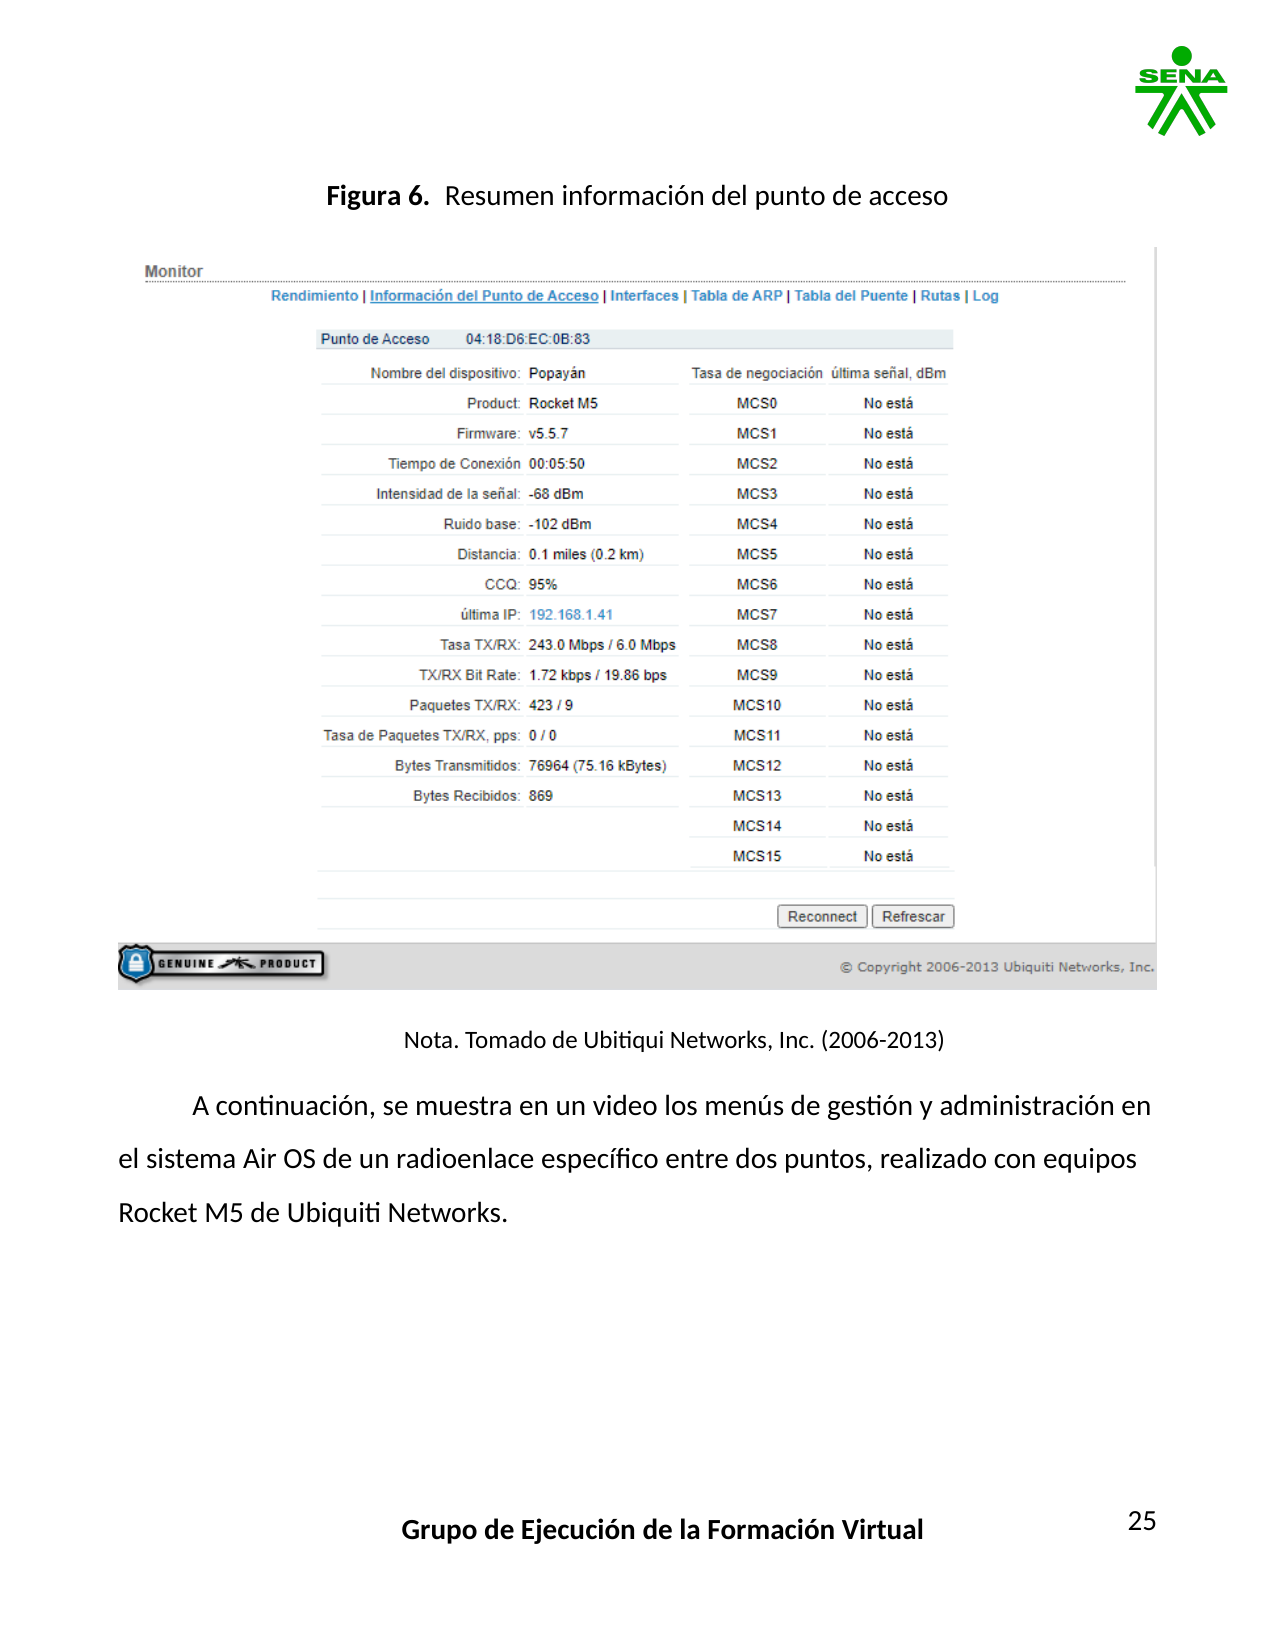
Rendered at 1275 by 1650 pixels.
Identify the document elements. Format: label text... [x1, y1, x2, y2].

picture [1135, 46, 1228, 136]
text A continuación, se muestra en un video los menús de gestión y administración en el sistema Air OS de un radioenlace específico entre dos puntos, realizado con equipos Rocket M5 de Ubiquiti Networks. [118, 1087, 1157, 1229]
picture [118, 247, 1157, 990]
text Resumen información del punto de acceso [118, 177, 1157, 213]
text Nota. Tomado de Ubitiqui Networks, Inc. (2006-2013) [118, 1024, 1157, 1055]
